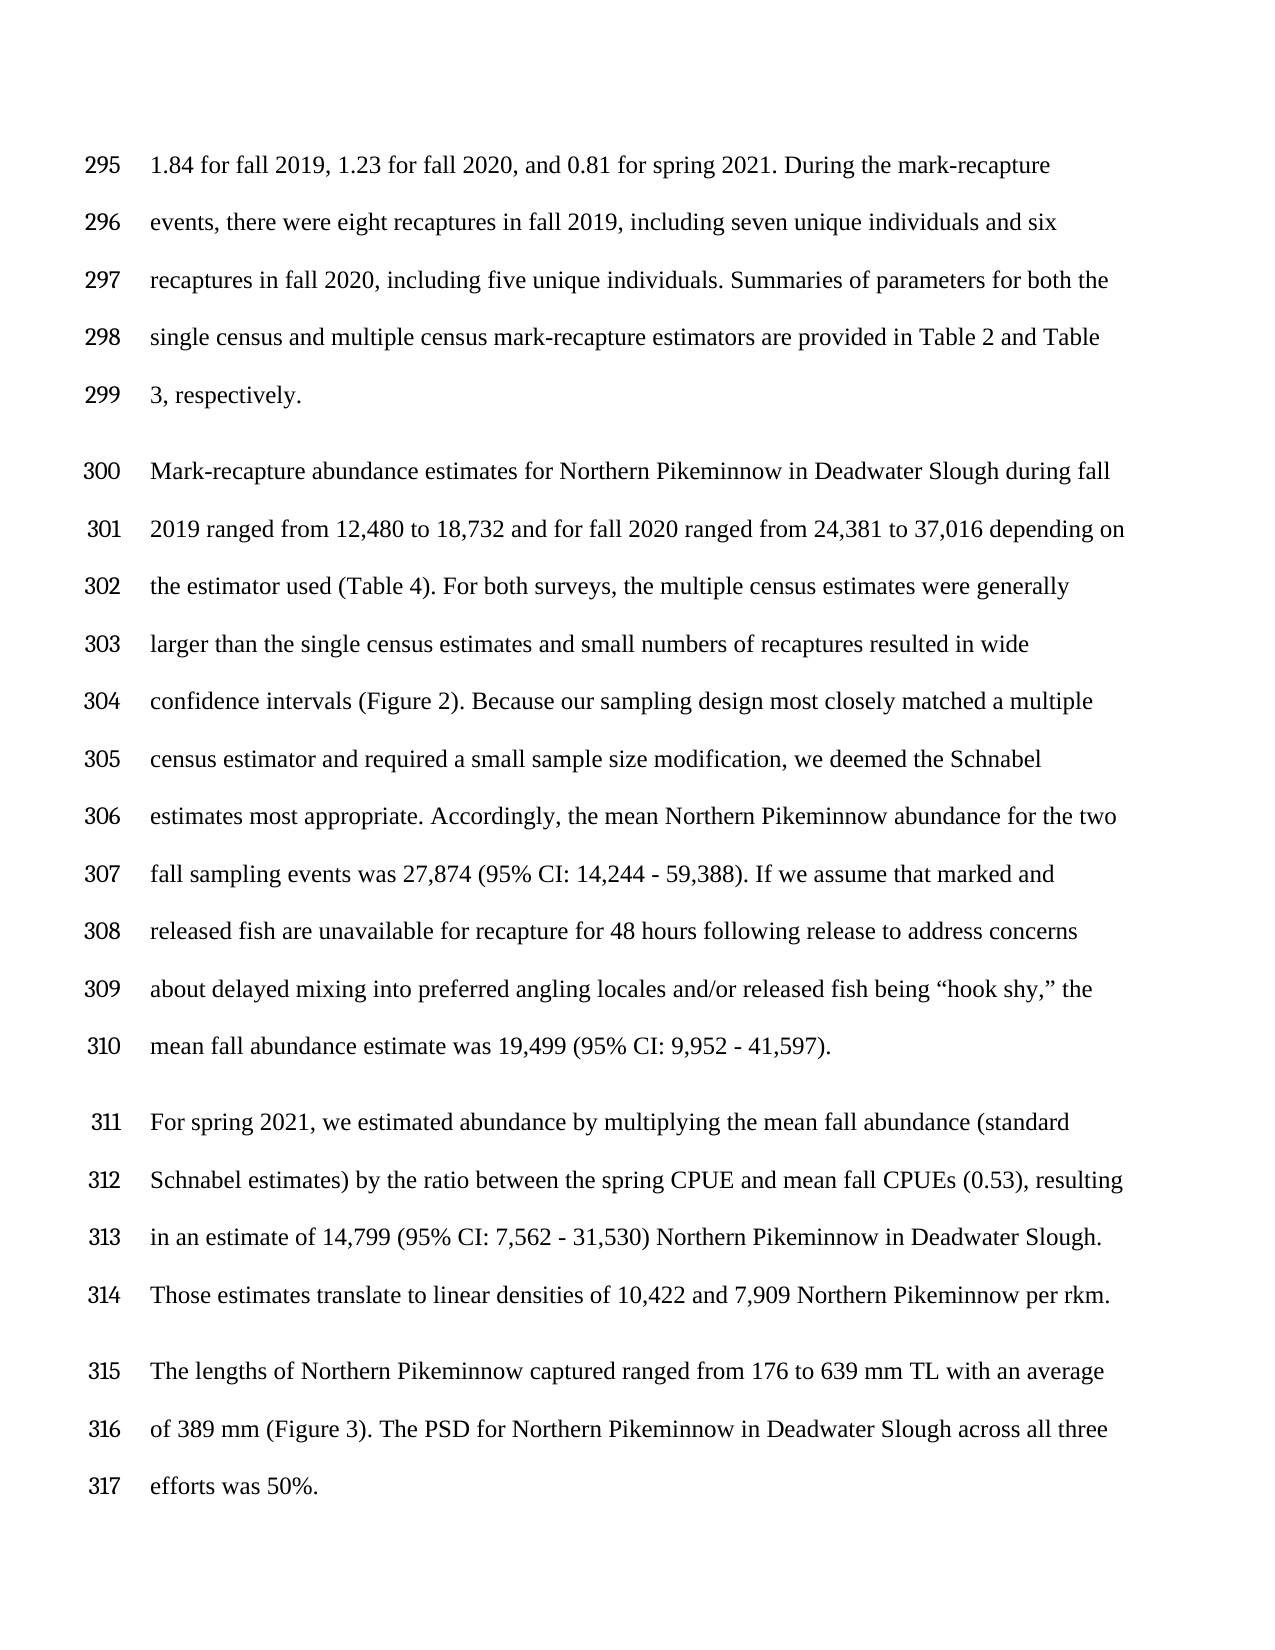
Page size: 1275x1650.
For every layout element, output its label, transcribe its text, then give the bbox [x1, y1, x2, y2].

text Mark-recapture abundance estimates for Northern Pikeminnow in Deadwater Slough during fall 2019 ranged from 12,480 to 18,732 and for fall 2020 ranged from 24,381 to 37,016 depending on the estimator used (Table 4). For both surveys, the multiple census estimates were generally larger than the single census estimates and small numbers of recaptures resulted in wide confidence intervals (Figure 2). Because our sampling design most closely matched a multiple census estimator and required a small sample size modification, we deemed the Schnabel estimates most appropriate. Accordingly, the mean Northern Pikeminnow abundance for the two fall sampling events was 27,874 (95% CI: 14,244 - 59,388). If we assume that marked and released fish are unavailable for recapture for 48 hours following release to address concerns about delayed mixing into preferred angling locales and/or released fish being “hook shy,” the mean fall abundance estimate was 19,499 (95% CI: 9,952 - 41,597). [150, 456, 1125, 1060]
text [150, 150, 1125, 409]
text For spring 2021, we estimated abundance by multiplying the mean fall abundance (standard Schnabel estimates) by the ratio between the spring CPUE and mean fall CPUEs (0.53), resulting in an estimate of 14,799 (95% CI: 7,562 - 31,530) Northern Pikeminnow in Deadwater Slough. Those estimates translate to linear densities of 10,422 and 7,909 Northern Pikeminnow per rkm. [150, 1107, 1125, 1309]
text The lengths of Northern Pikeminnow captured ranged from 176 to 639 mm TL with an average of 389 mm (Figure 3). The PSD for Northern Pikeminnow in Deadwater Slough across all three efforts was 50%. [150, 1356, 1125, 1500]
